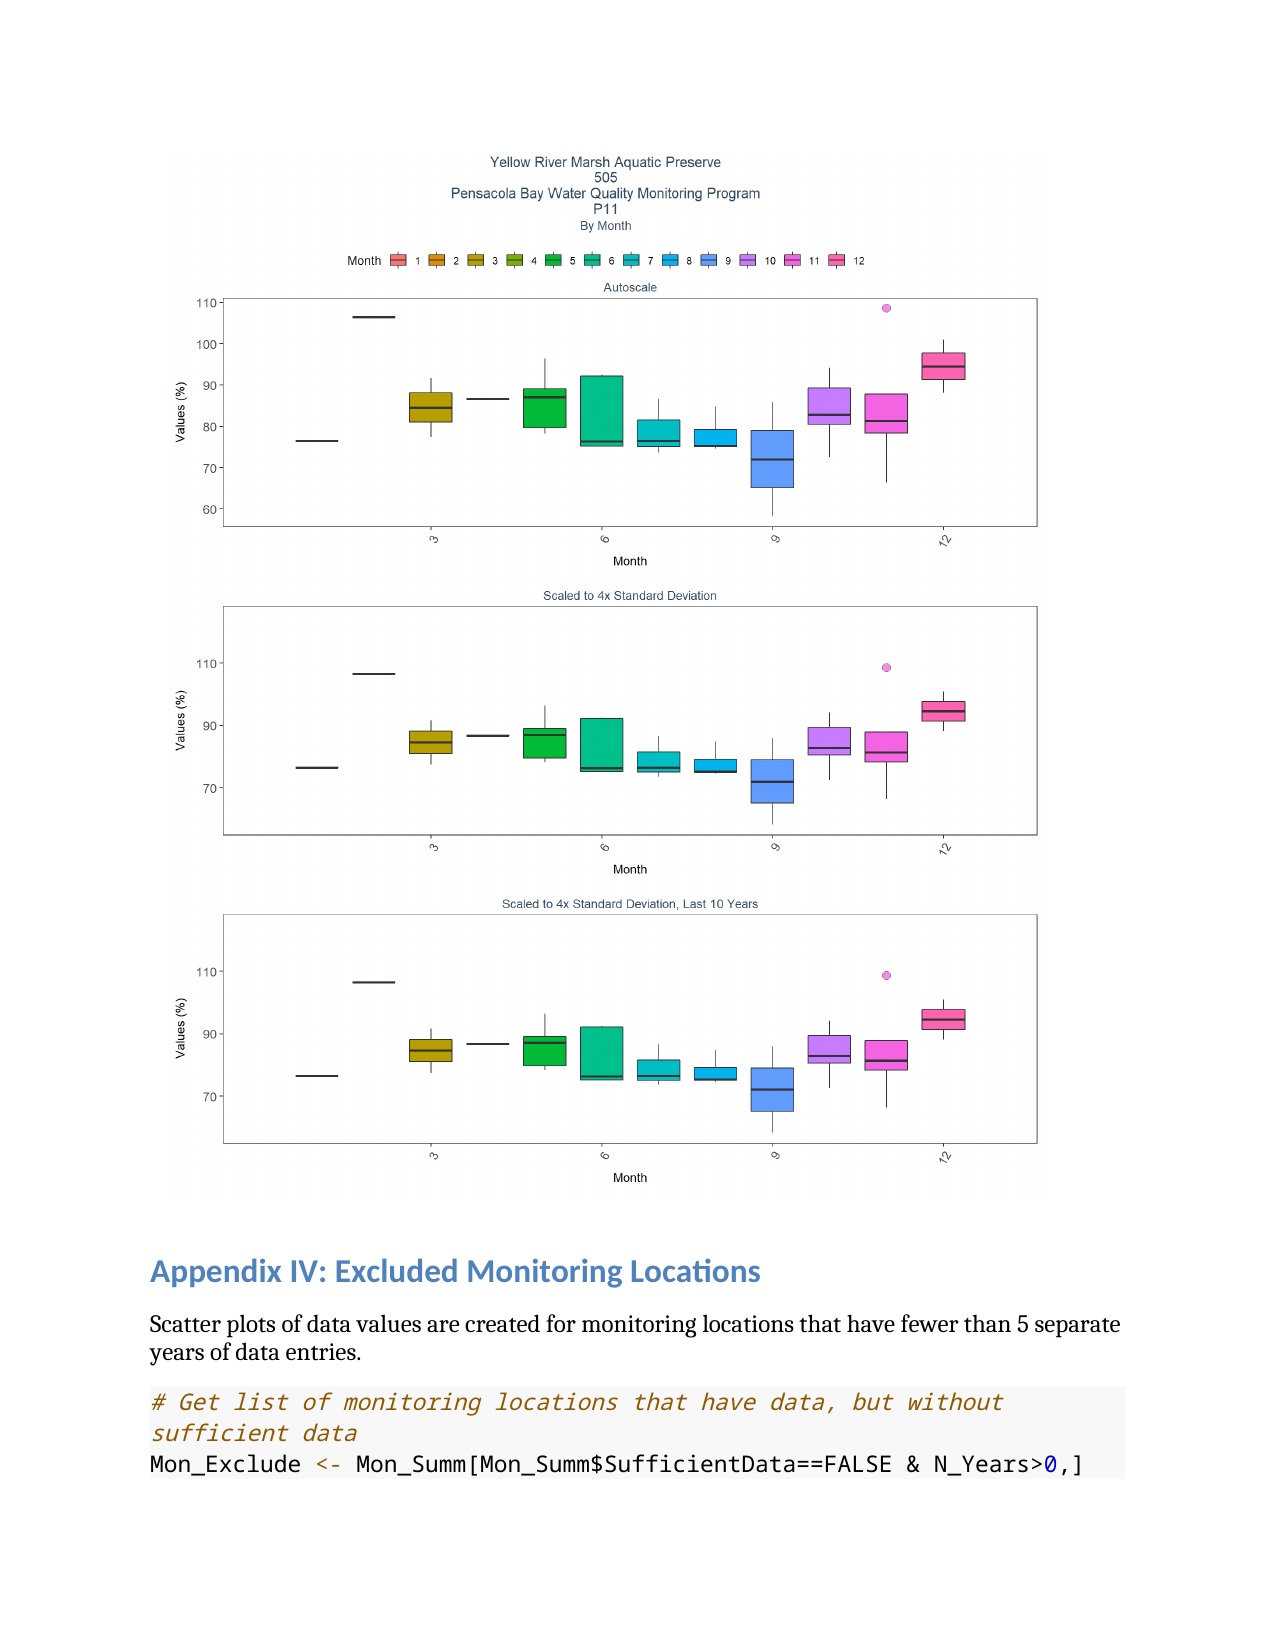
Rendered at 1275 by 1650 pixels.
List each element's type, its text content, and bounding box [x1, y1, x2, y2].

picture [168, 150, 1044, 1200]
text Scatter plots of data values are created for monitoring locations that have fewer than 5 separate years of data entries. [150, 1309, 1125, 1367]
subtitle Appendix IV: Excluded Monitoring Locations [150, 1250, 1125, 1291]
